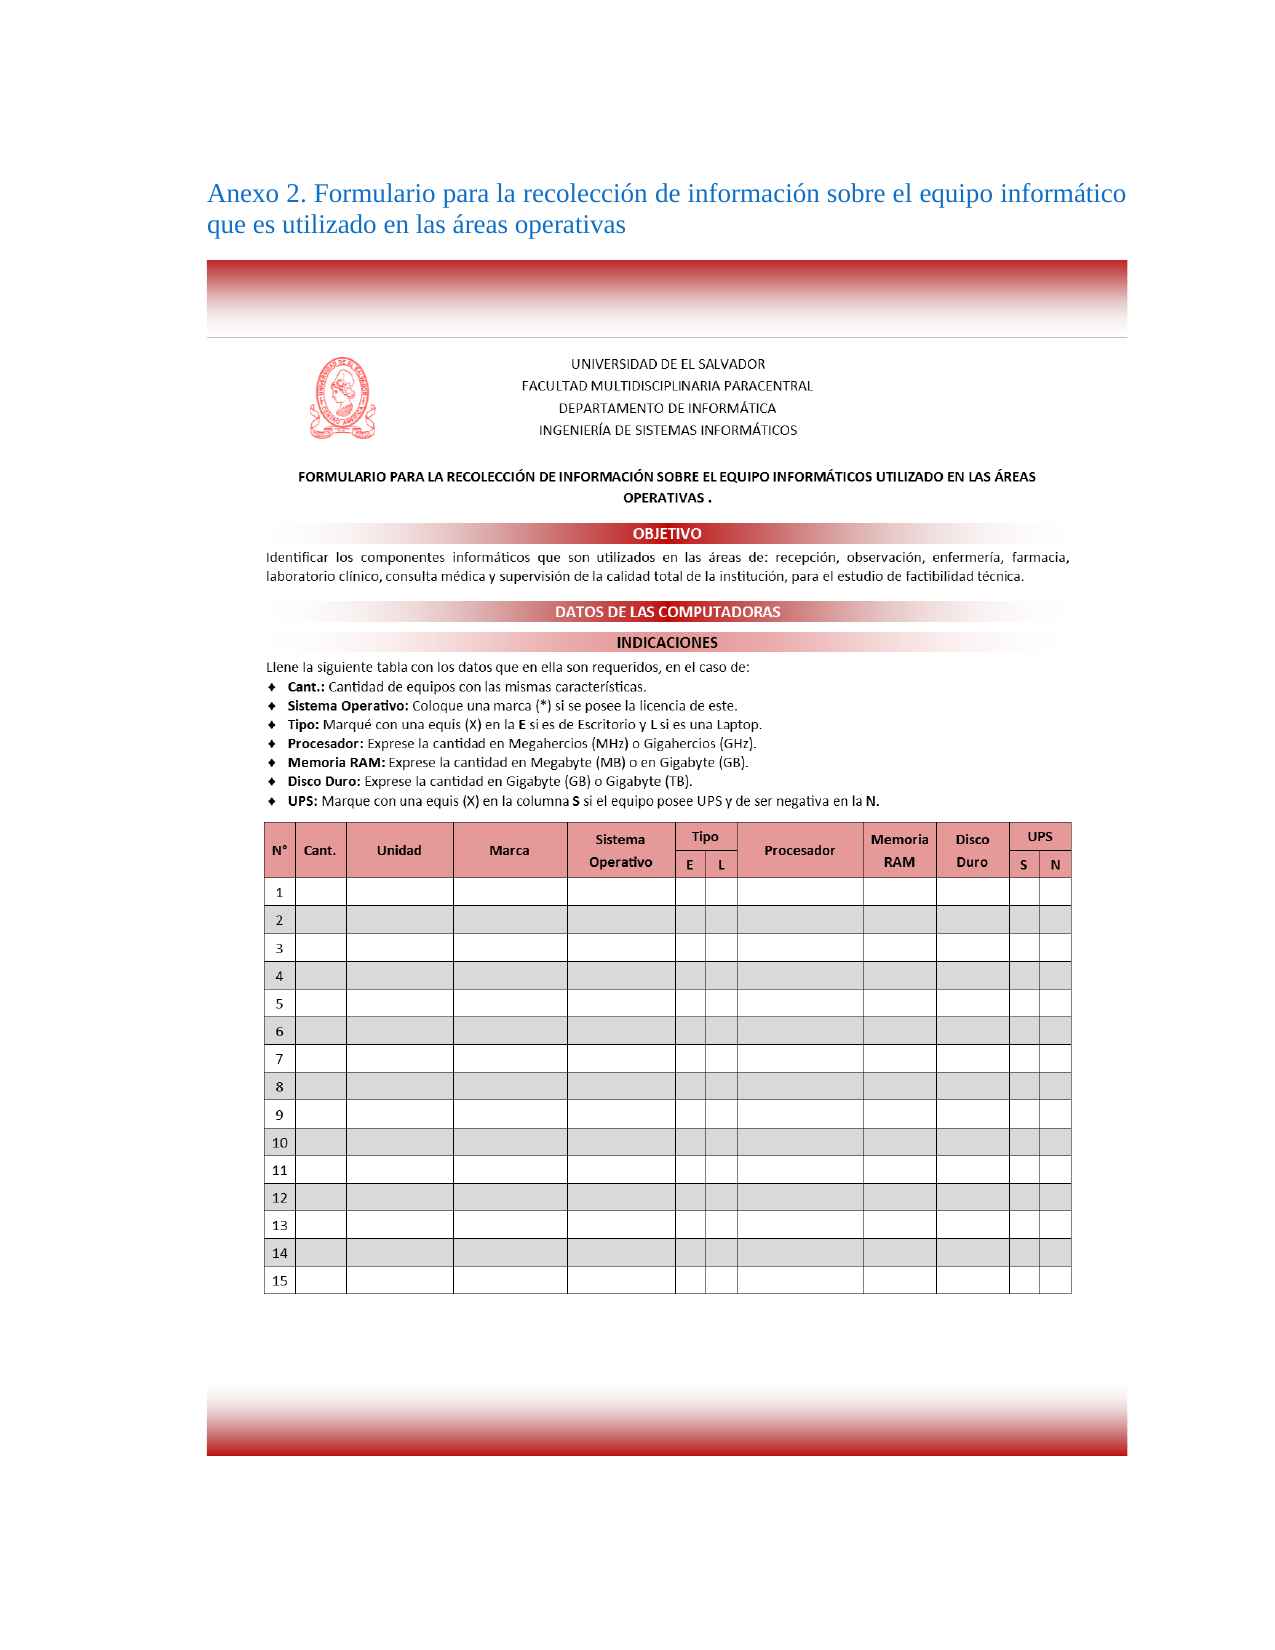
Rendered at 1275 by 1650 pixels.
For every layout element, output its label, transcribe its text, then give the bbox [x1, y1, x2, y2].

picture [206, 260, 1128, 1456]
text Anexo 2. Formulario para la recolección de información sobre el equipo informático que es utilizado en las áreas operativas [207, 177, 1127, 239]
